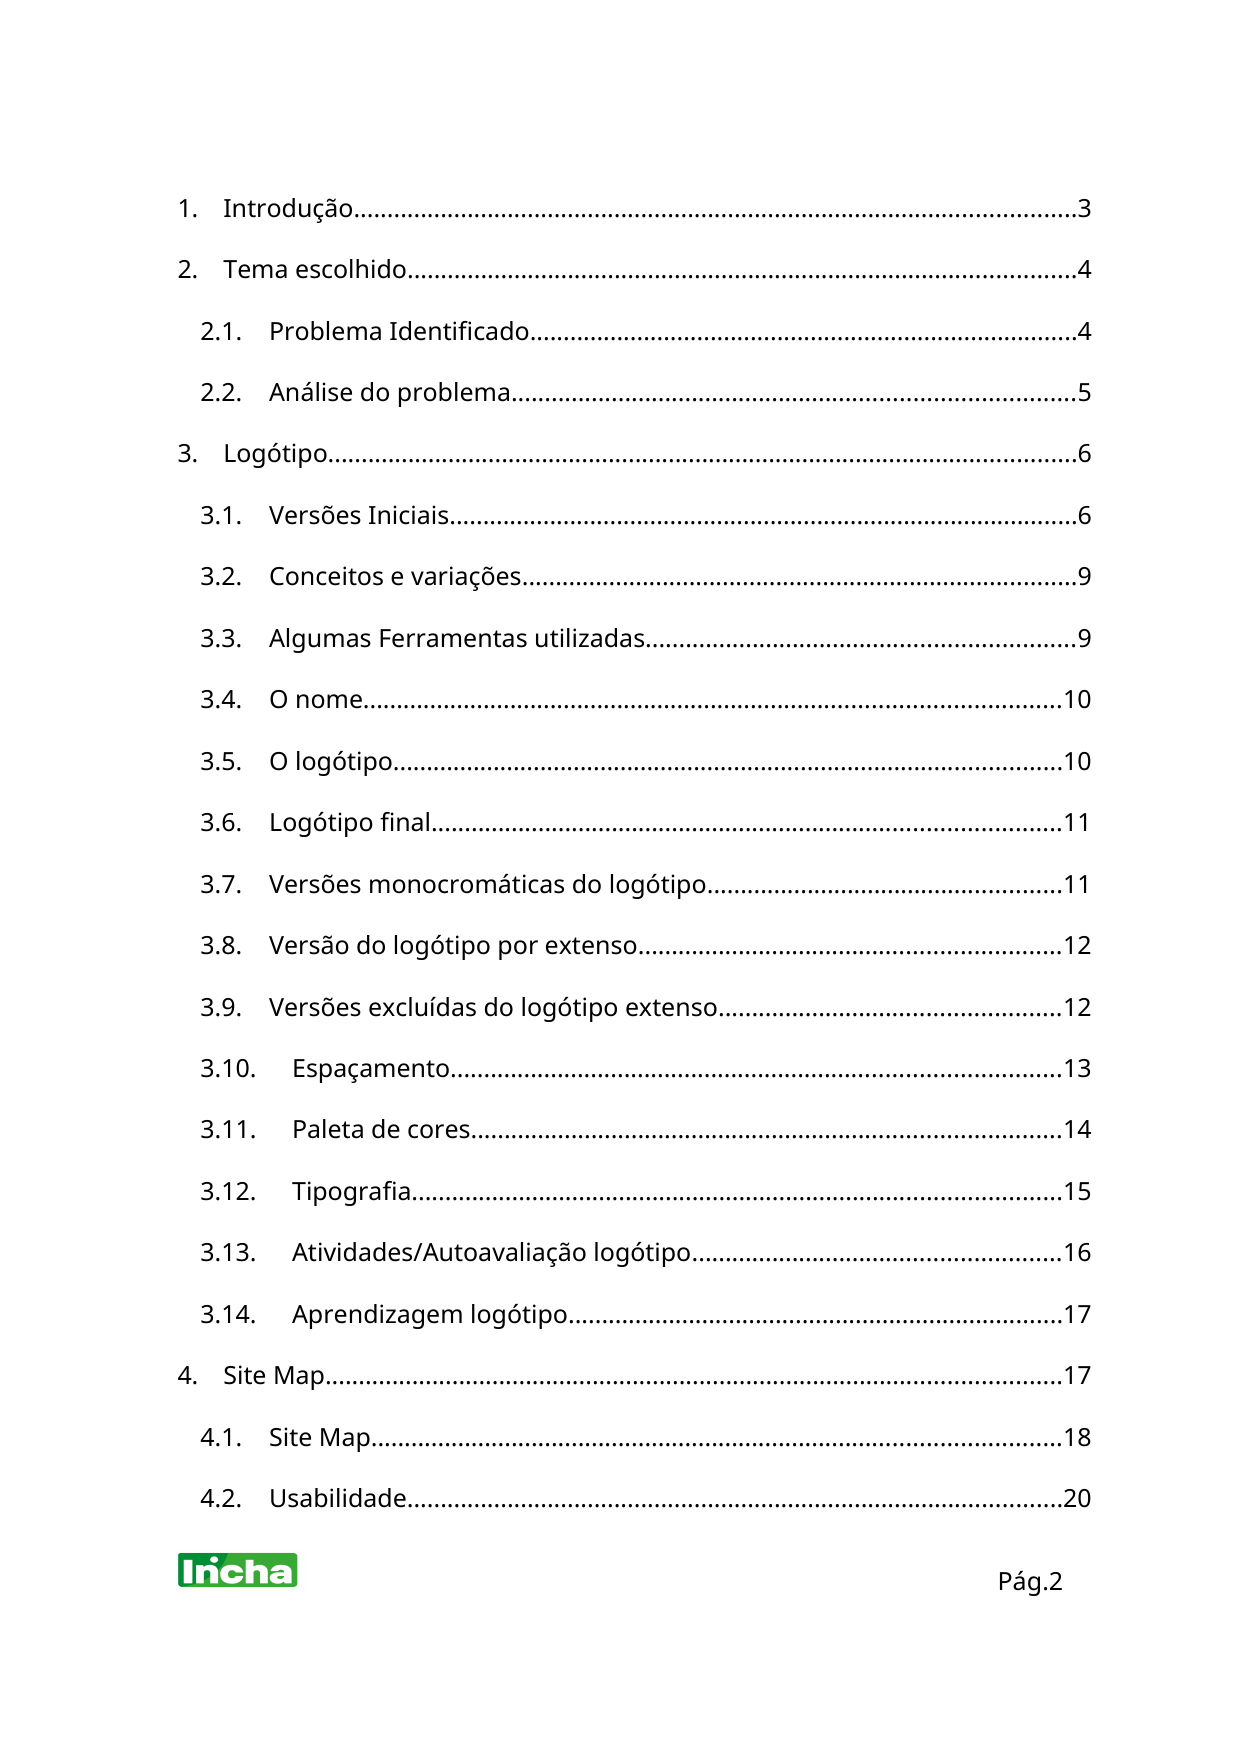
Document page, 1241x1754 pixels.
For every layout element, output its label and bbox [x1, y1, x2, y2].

picture [177, 1547, 309, 1591]
